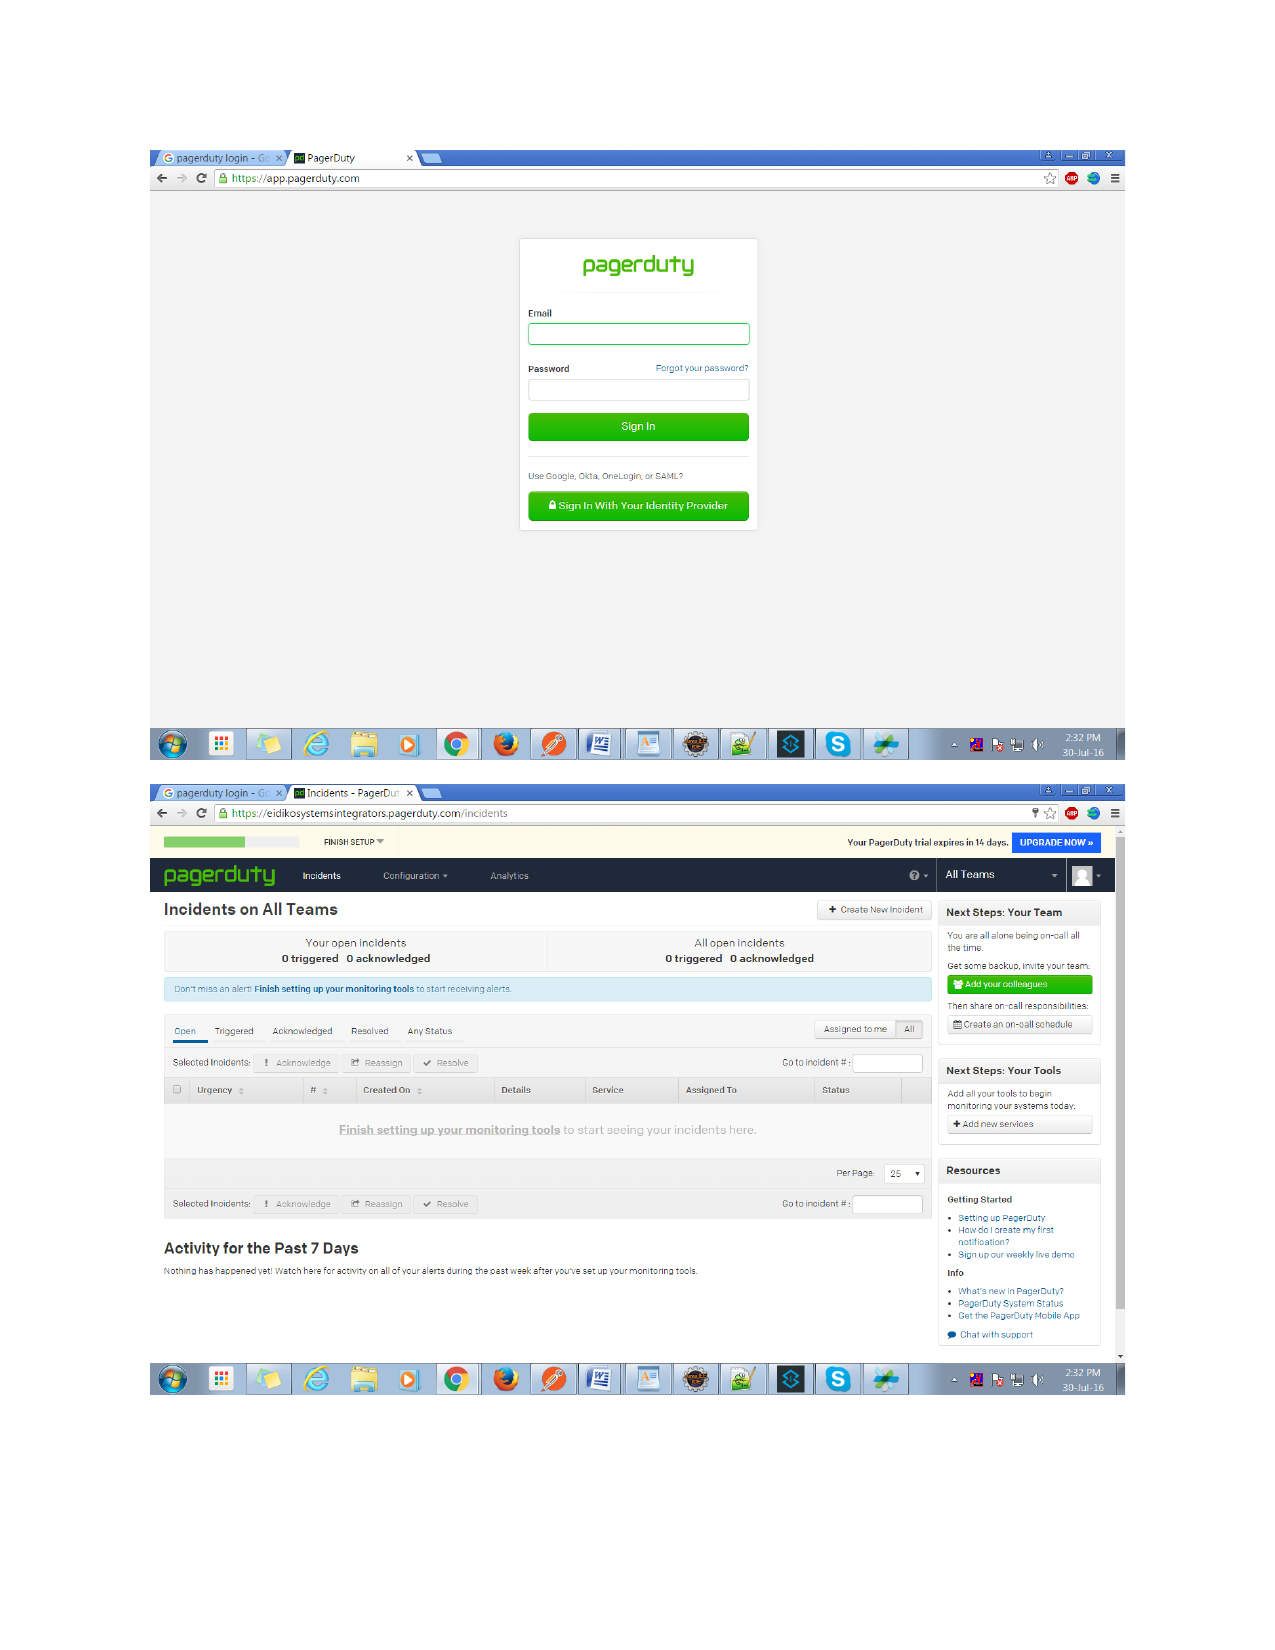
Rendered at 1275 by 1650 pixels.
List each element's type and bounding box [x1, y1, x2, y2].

picture [150, 784, 1125, 1395]
picture [150, 150, 1125, 760]
